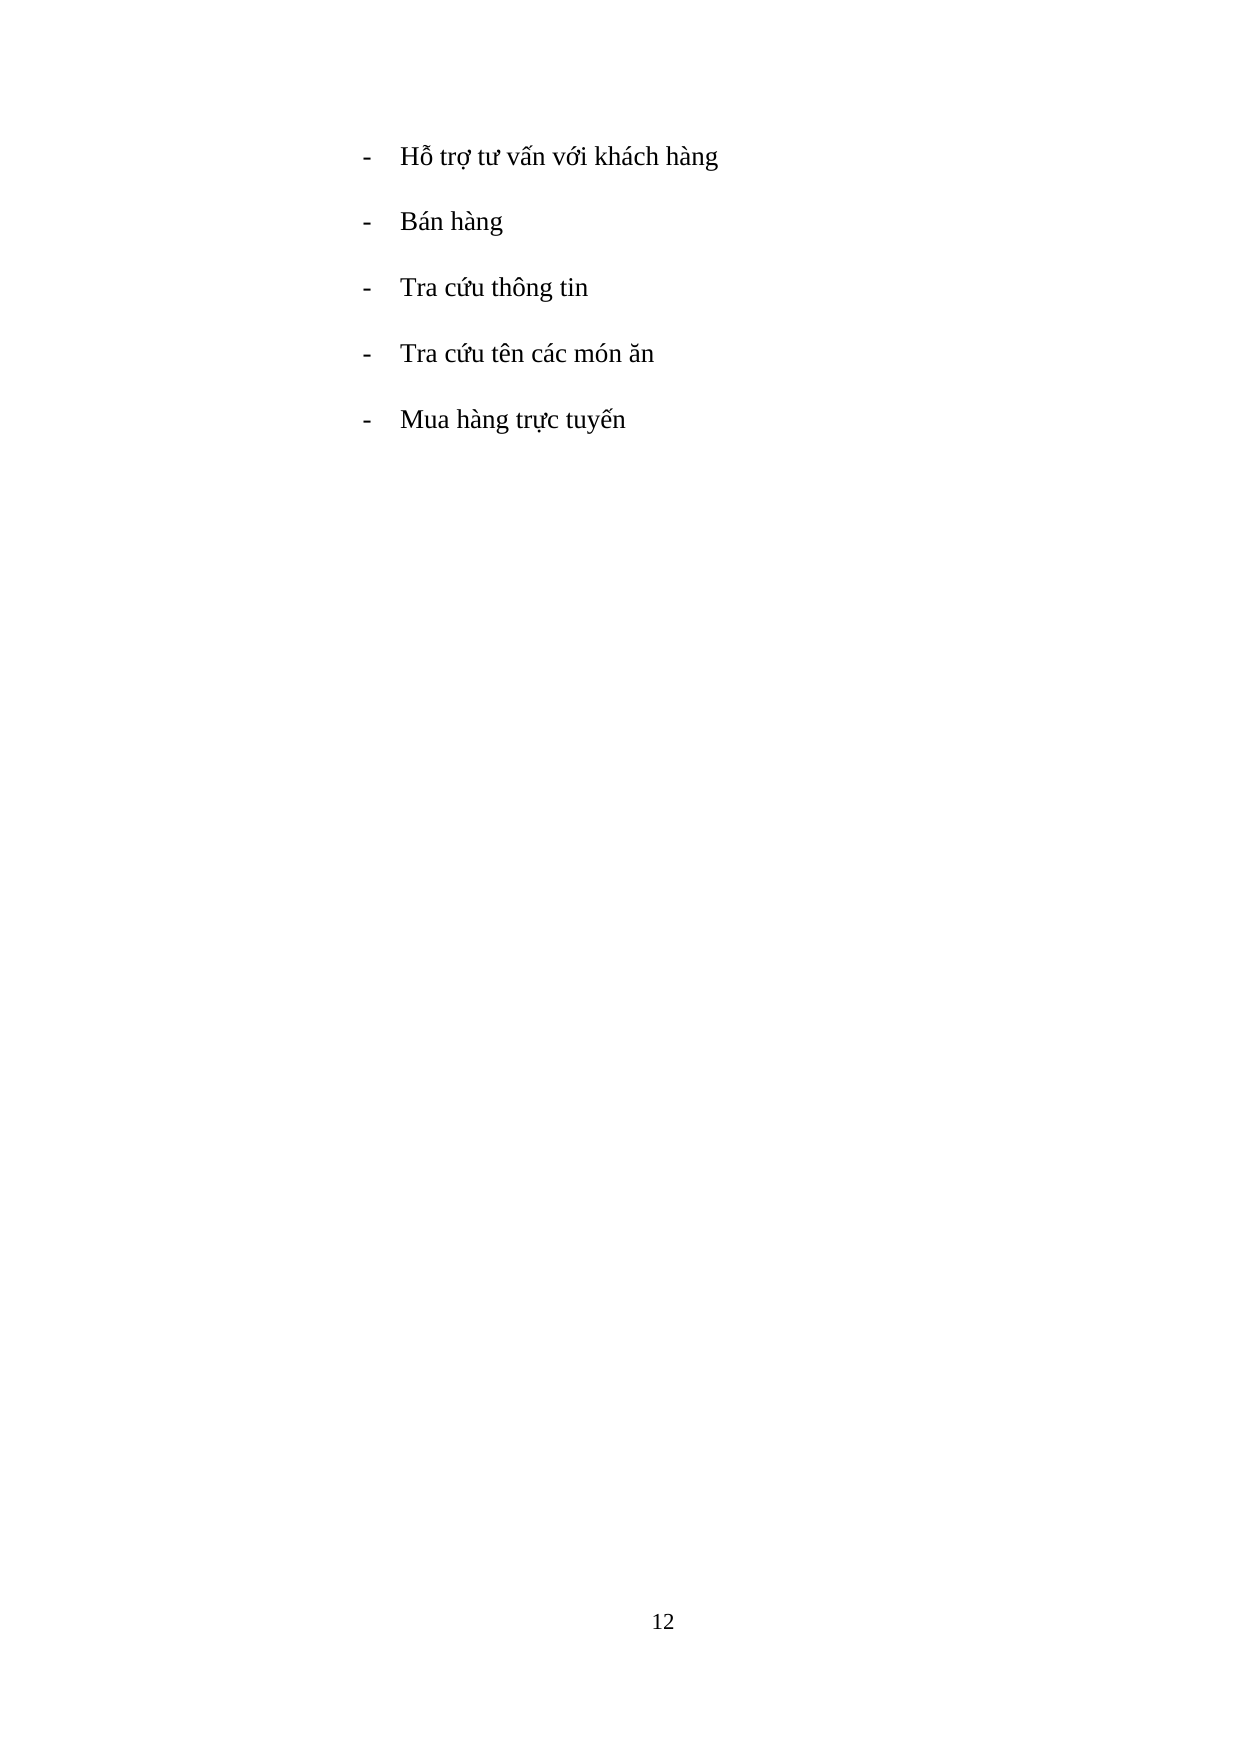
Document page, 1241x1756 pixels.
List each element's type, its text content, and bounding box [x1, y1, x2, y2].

subtitle Tra cứu thông tin [362, 271, 1151, 302]
subtitle Bán hàng [362, 205, 1151, 237]
subtitle Tra cứu tên các món ăn [362, 337, 1151, 368]
subtitle Hỗ trợ tư vấn với khách hàng [362, 139, 1151, 171]
subtitle Mua hàng trực tuyến [362, 403, 1151, 434]
